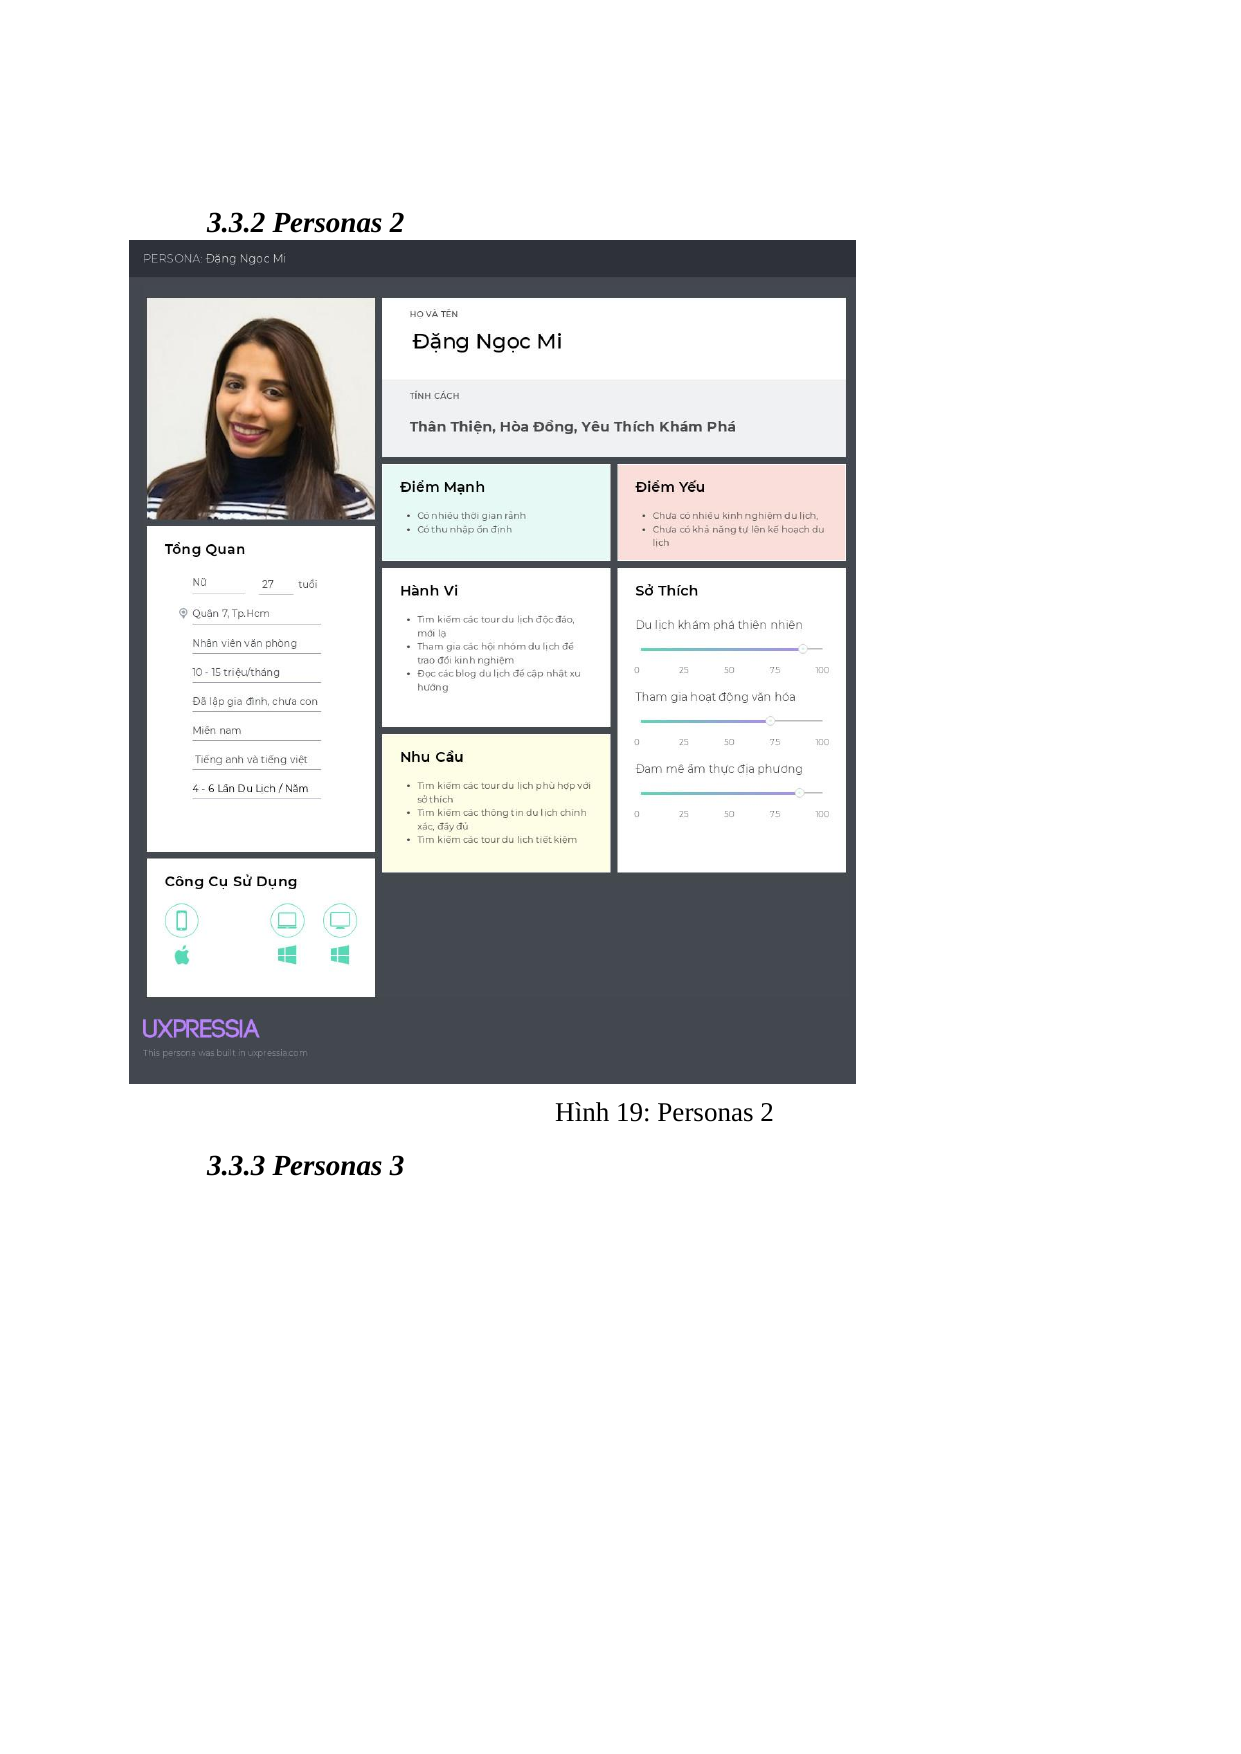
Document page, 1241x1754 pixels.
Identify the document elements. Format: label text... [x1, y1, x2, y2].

text Hình 19: Personas 2 [195, 1097, 1134, 1128]
subtitle Personas 2 [207, 206, 1134, 239]
subtitle Personas 3 [207, 1148, 1134, 1182]
picture [129, 240, 856, 1084]
